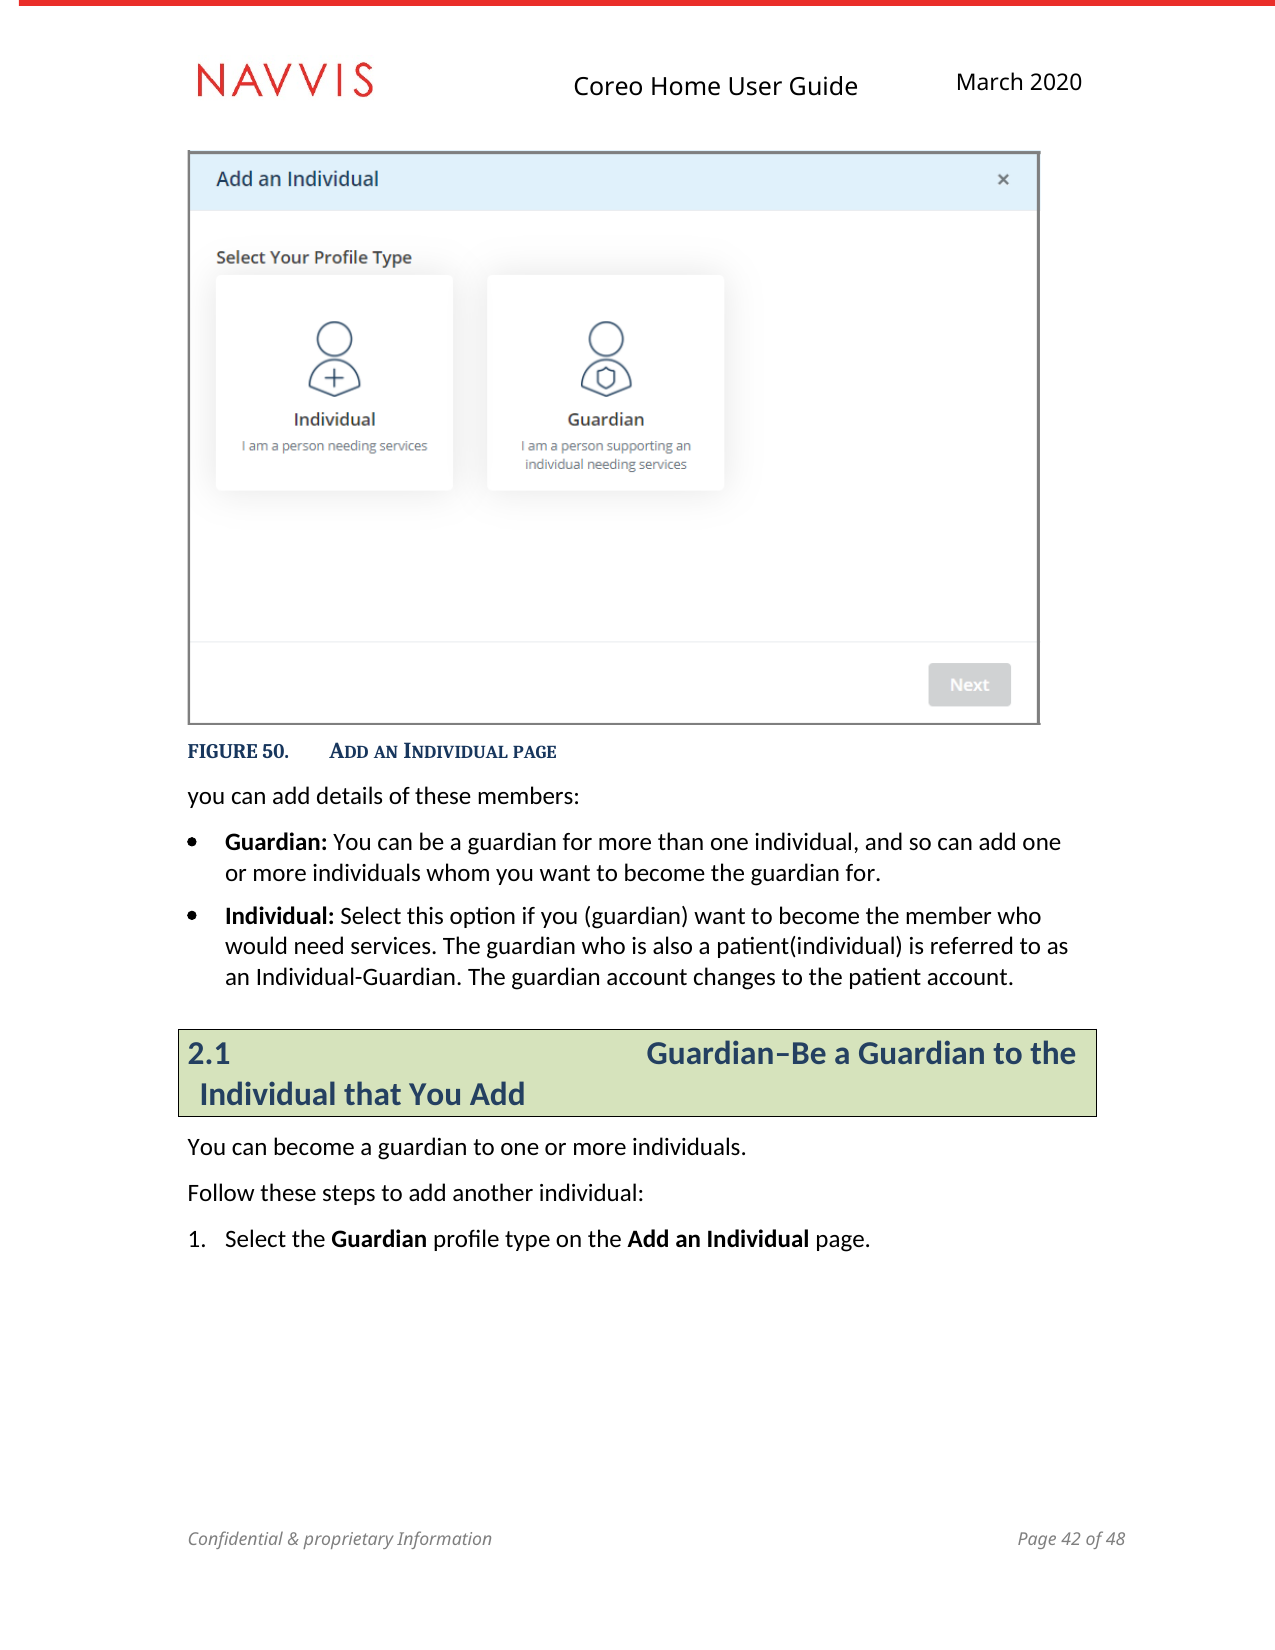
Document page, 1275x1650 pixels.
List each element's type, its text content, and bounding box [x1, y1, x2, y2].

picture [187, 150, 1041, 725]
text Add an Individual page [187, 737, 1087, 764]
list Individual: Select this option if you (guardian) want to become the member who would need services. The guardian who is also a patient(individual) is referred to as an Individual-Guardian. The guardian account changes to the patient account. [187, 900, 1087, 991]
list Guardian: You can be a guardian for more than one individual, and so can add one or more individuals whom you want to become the guardian for. [187, 826, 1087, 887]
text Follow these steps to add another individual: [187, 1177, 1087, 1208]
picture [187, 55, 383, 104]
text You can become a guardian to one or more individuals. [187, 1131, 1087, 1162]
subtitle Guardian–Be a Guardian to the Individual that You Add [179, 1030, 1096, 1116]
text you can add details of these members: [187, 780, 1087, 811]
list Select the Guardian profile type on the Add an Individual page. [187, 1223, 1087, 1254]
